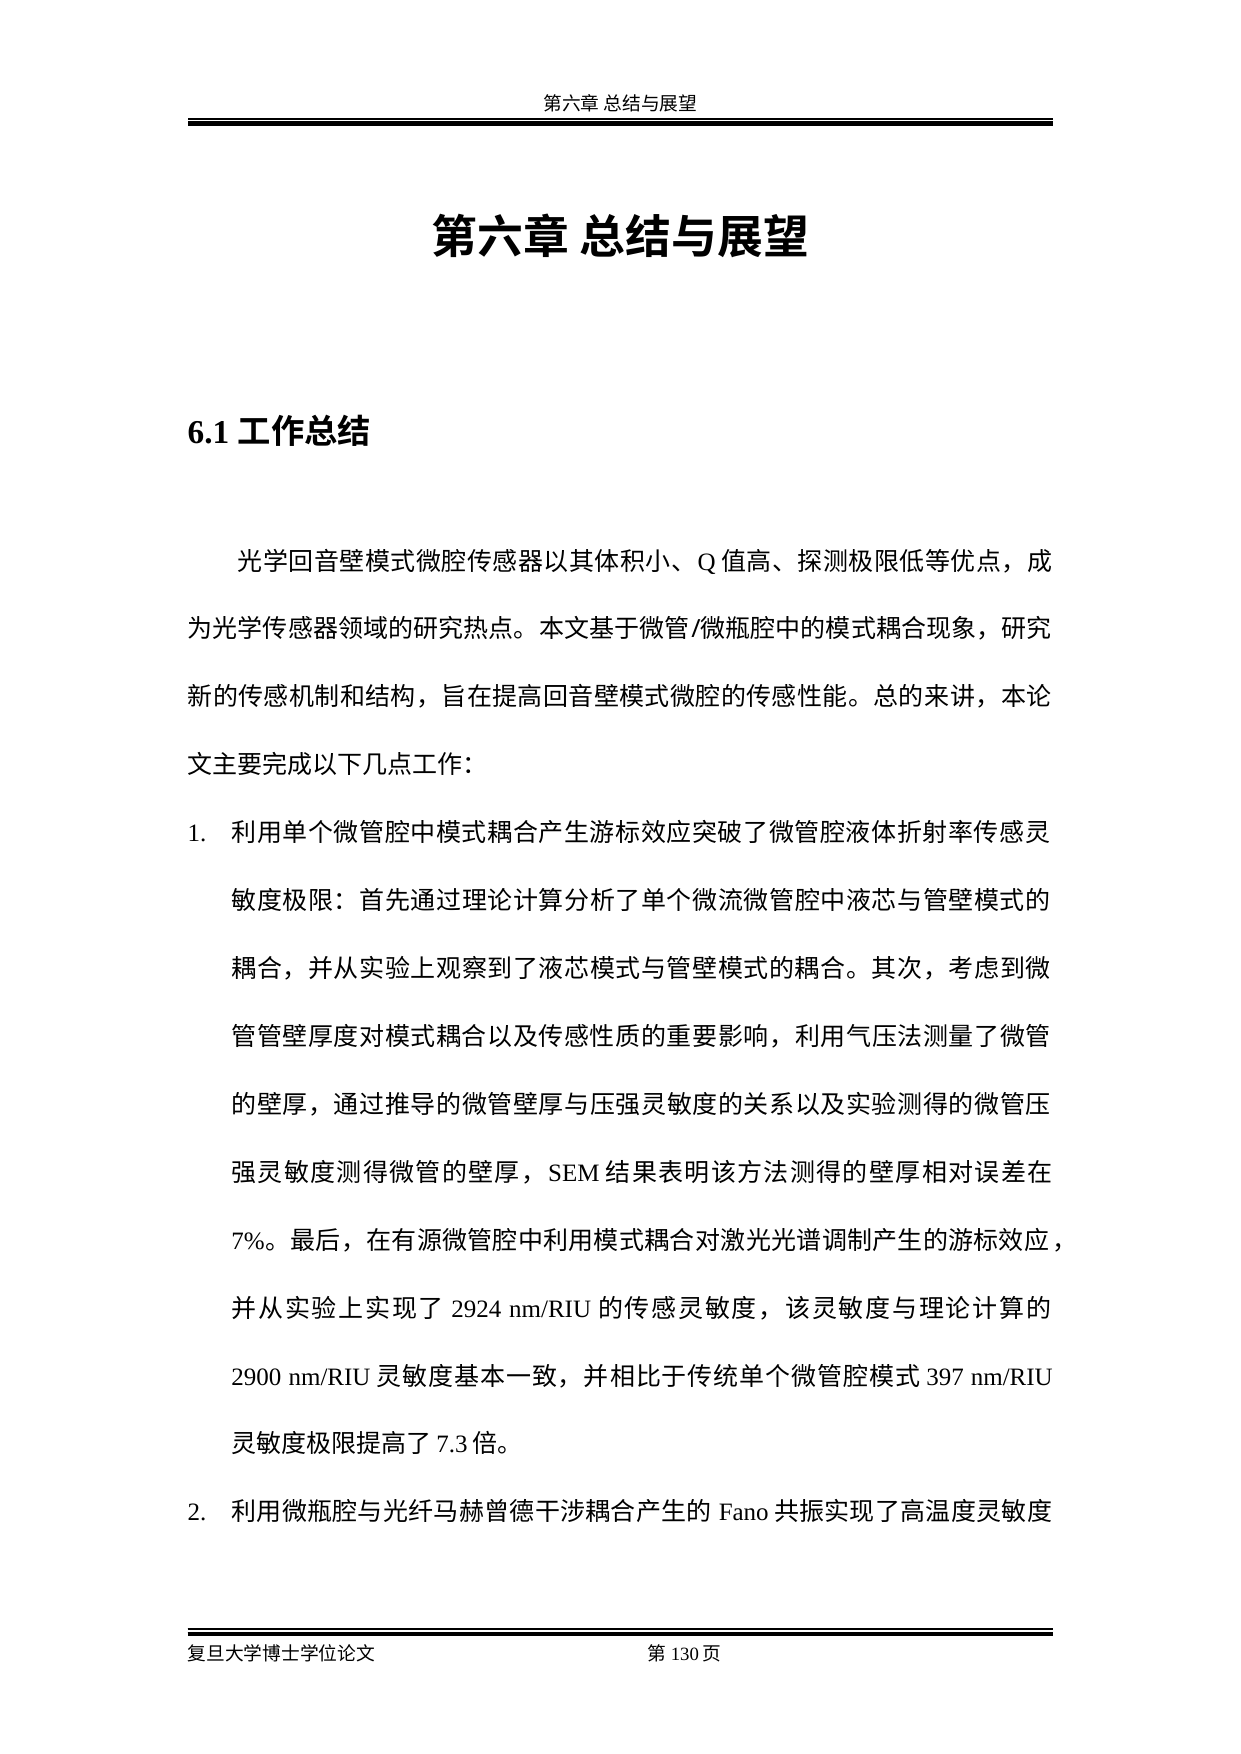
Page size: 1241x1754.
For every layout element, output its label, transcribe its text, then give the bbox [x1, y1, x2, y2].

subtitle 6.1 工作总结 [187, 395, 1053, 463]
list 利用单个微管腔中模式耦合产生游标效应突破了微管腔液体折射率传感灵敏度极限：首先通过理论计算分析了单个微流微管腔中液芯与管壁模式的耦合，并从实验上观察到了液芯模式与管壁模式的耦合。其次，考虑到微管管壁厚度对模式耦合以及传感性质的重要影响，利用气压法测量了微管的壁厚，通过推导的微管壁厚与压强灵敏度的关系以及实验测得的微管压强灵敏度测得微管的壁厚，SEM结果表明该方法测得的壁厚相对误差在7%。最后，在有源微管腔中利用模式耦合对激光光谱调制产生的游标效应，并从实验上实现了2924 nm/RIU的传感灵敏度，该灵敏度与理论计算的2900 nm/RIU灵敏度基本一致，并相比于传统单个微管腔模式397 nm/RIU 灵敏度极限提高了7.3倍。 [187, 797, 1053, 1476]
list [187, 1476, 1053, 1544]
text 光学回音壁模式微腔传感器以其体积小、Q值高、探测极限低等优点，成为光学传感器领域的研究热点。本文基于微管/微瓶腔中的模式耦合现象，研究新的传感机制和结构，旨在提高回音壁模式微腔的传感性能。总的来讲，本论文主要完成以下几点工作： [187, 525, 1053, 797]
subtitle 第六章 总结与展望 [187, 199, 1053, 267]
